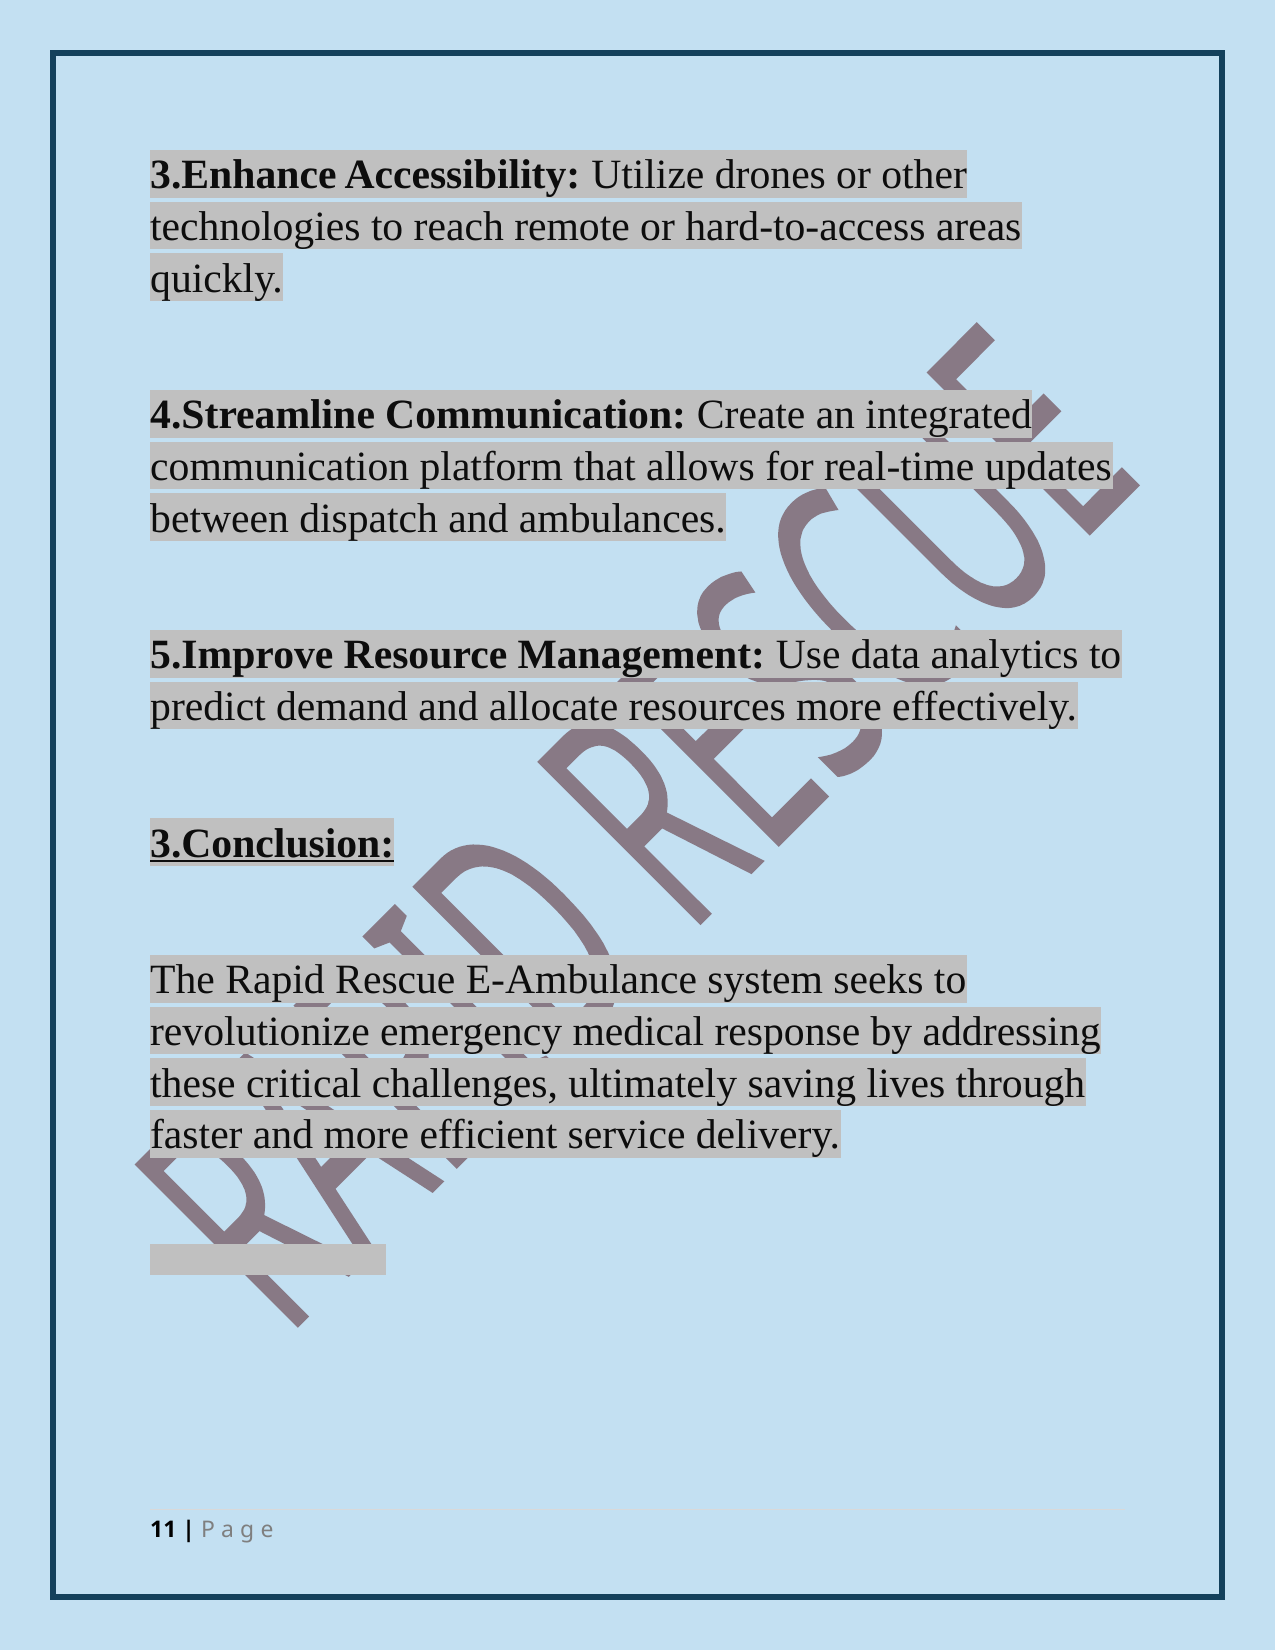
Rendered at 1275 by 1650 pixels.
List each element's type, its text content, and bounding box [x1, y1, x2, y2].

text 3.Enhance Accessibility: Utilize drones or other technologies to reach remote or hard-to-access areas quickly. [150, 150, 1125, 301]
text The Rapid Rescue E-Ambulance system seeks to revolutionize emergency medical response by addressing these critical challenges, ultimately saving lives through faster and more efficient service delivery. [150, 955, 1125, 1158]
text 4.Streamline Communication: Create an integrated communication platform that allows for real-time updates between dispatch and ambulances. [150, 390, 1125, 541]
text 5.Improve Resource Management: Use data analytics to predict demand and allocate resources more effectively. [150, 630, 1125, 729]
text 3.Conclusion: [394, 818, 1125, 866]
